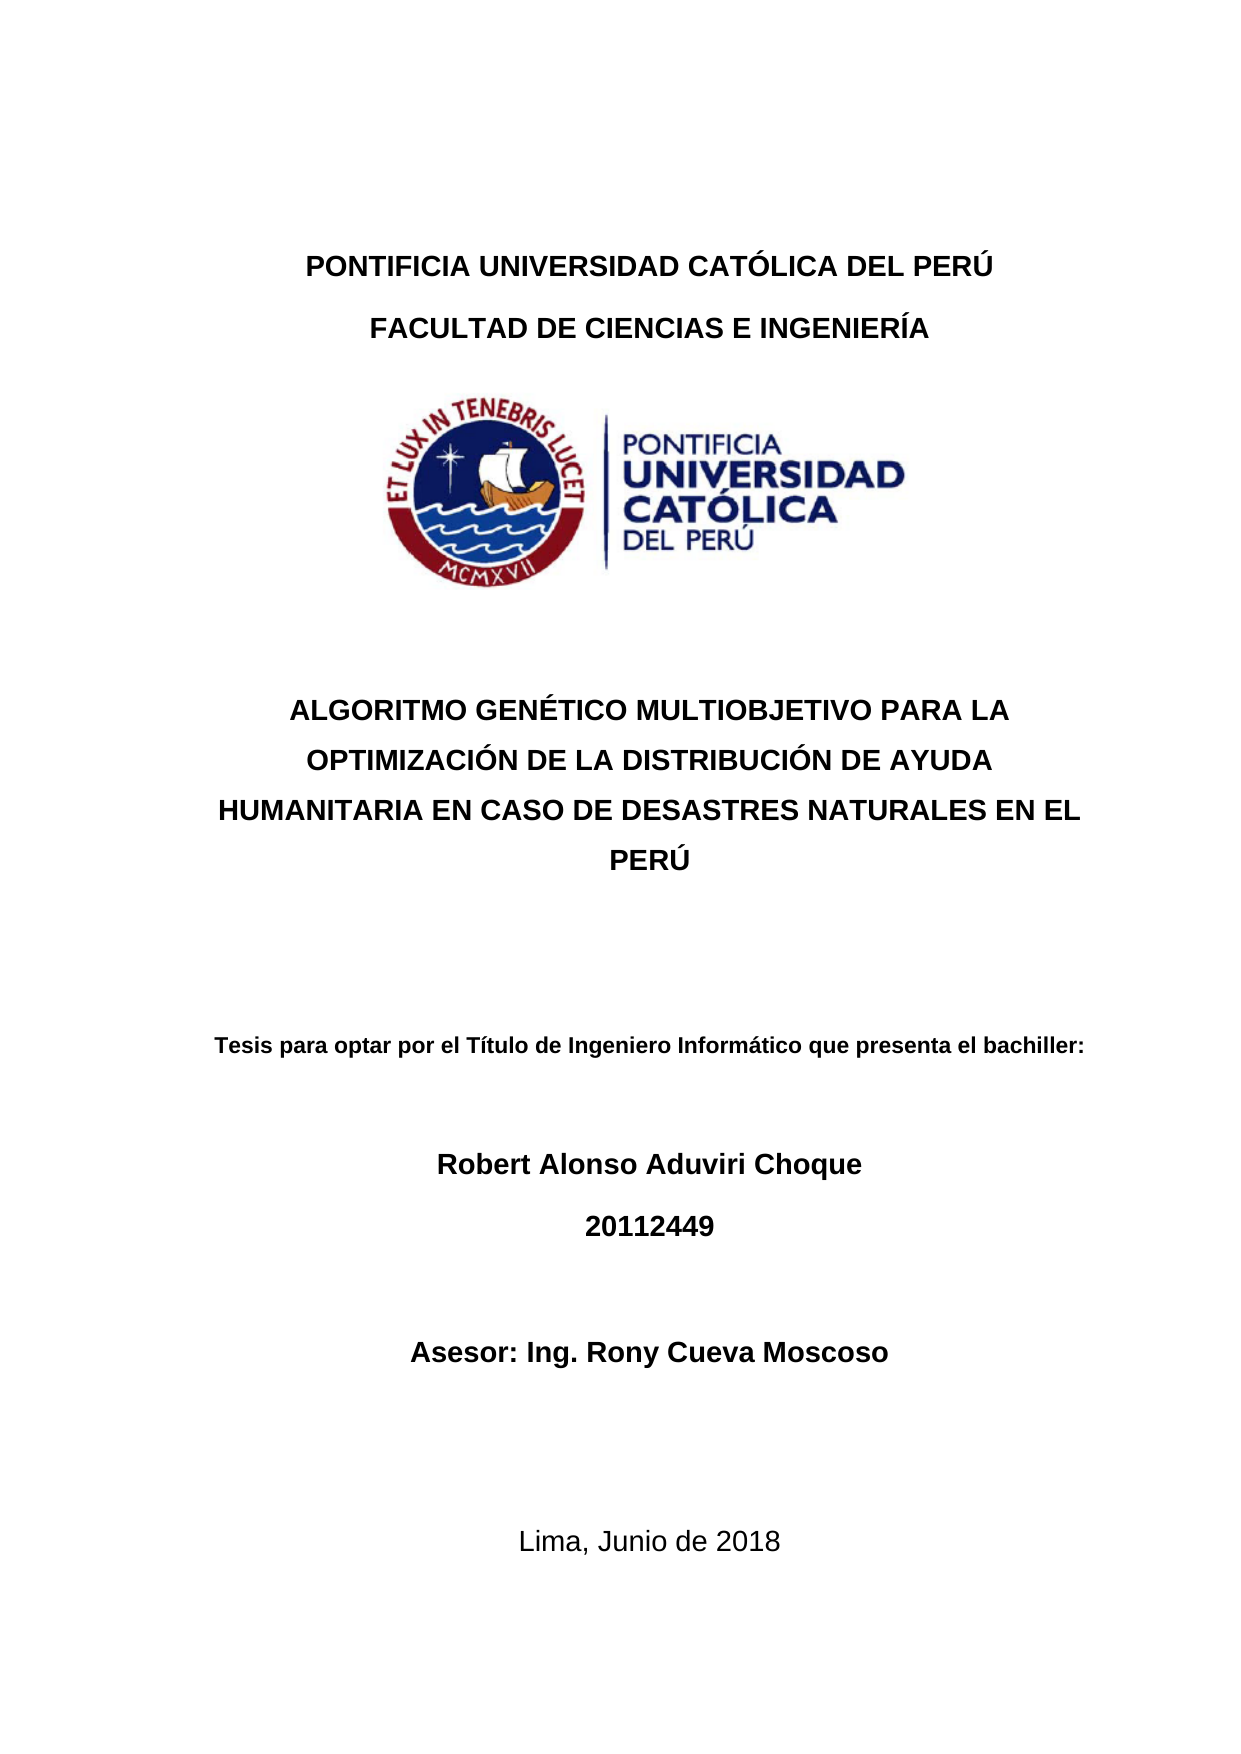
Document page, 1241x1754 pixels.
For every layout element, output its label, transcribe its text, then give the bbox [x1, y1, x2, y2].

text Tesis para optar por el Título de Ingeniero Informático que presenta el bachiller: [207, 1032, 1092, 1058]
text ALGORITMO GENÉTICO MULTIOBJETIVO PARA LA OPTIMIZACIÓN DE LA DISTRIBUCIÓN DE AYUDA HUMANITARIA EN CASO DE DESASTRES NATURALES EN EL PERÚ [207, 692, 1092, 877]
text FACULTAD DE CIENCIAS E INGENIERÍA [207, 312, 1092, 345]
text Lima, Junio de 2018 [207, 1523, 1092, 1557]
picture [378, 374, 921, 604]
text 20112449 [207, 1209, 1092, 1243]
text PONTIFICIA UNIVERSIDAD CATÓLICA DEL PERÚ [207, 249, 1092, 282]
text Robert Alonso Aduviri Choque [207, 1147, 1092, 1180]
text Asesor: Ing. Rony Cueva Moscoso [207, 1335, 1092, 1369]
